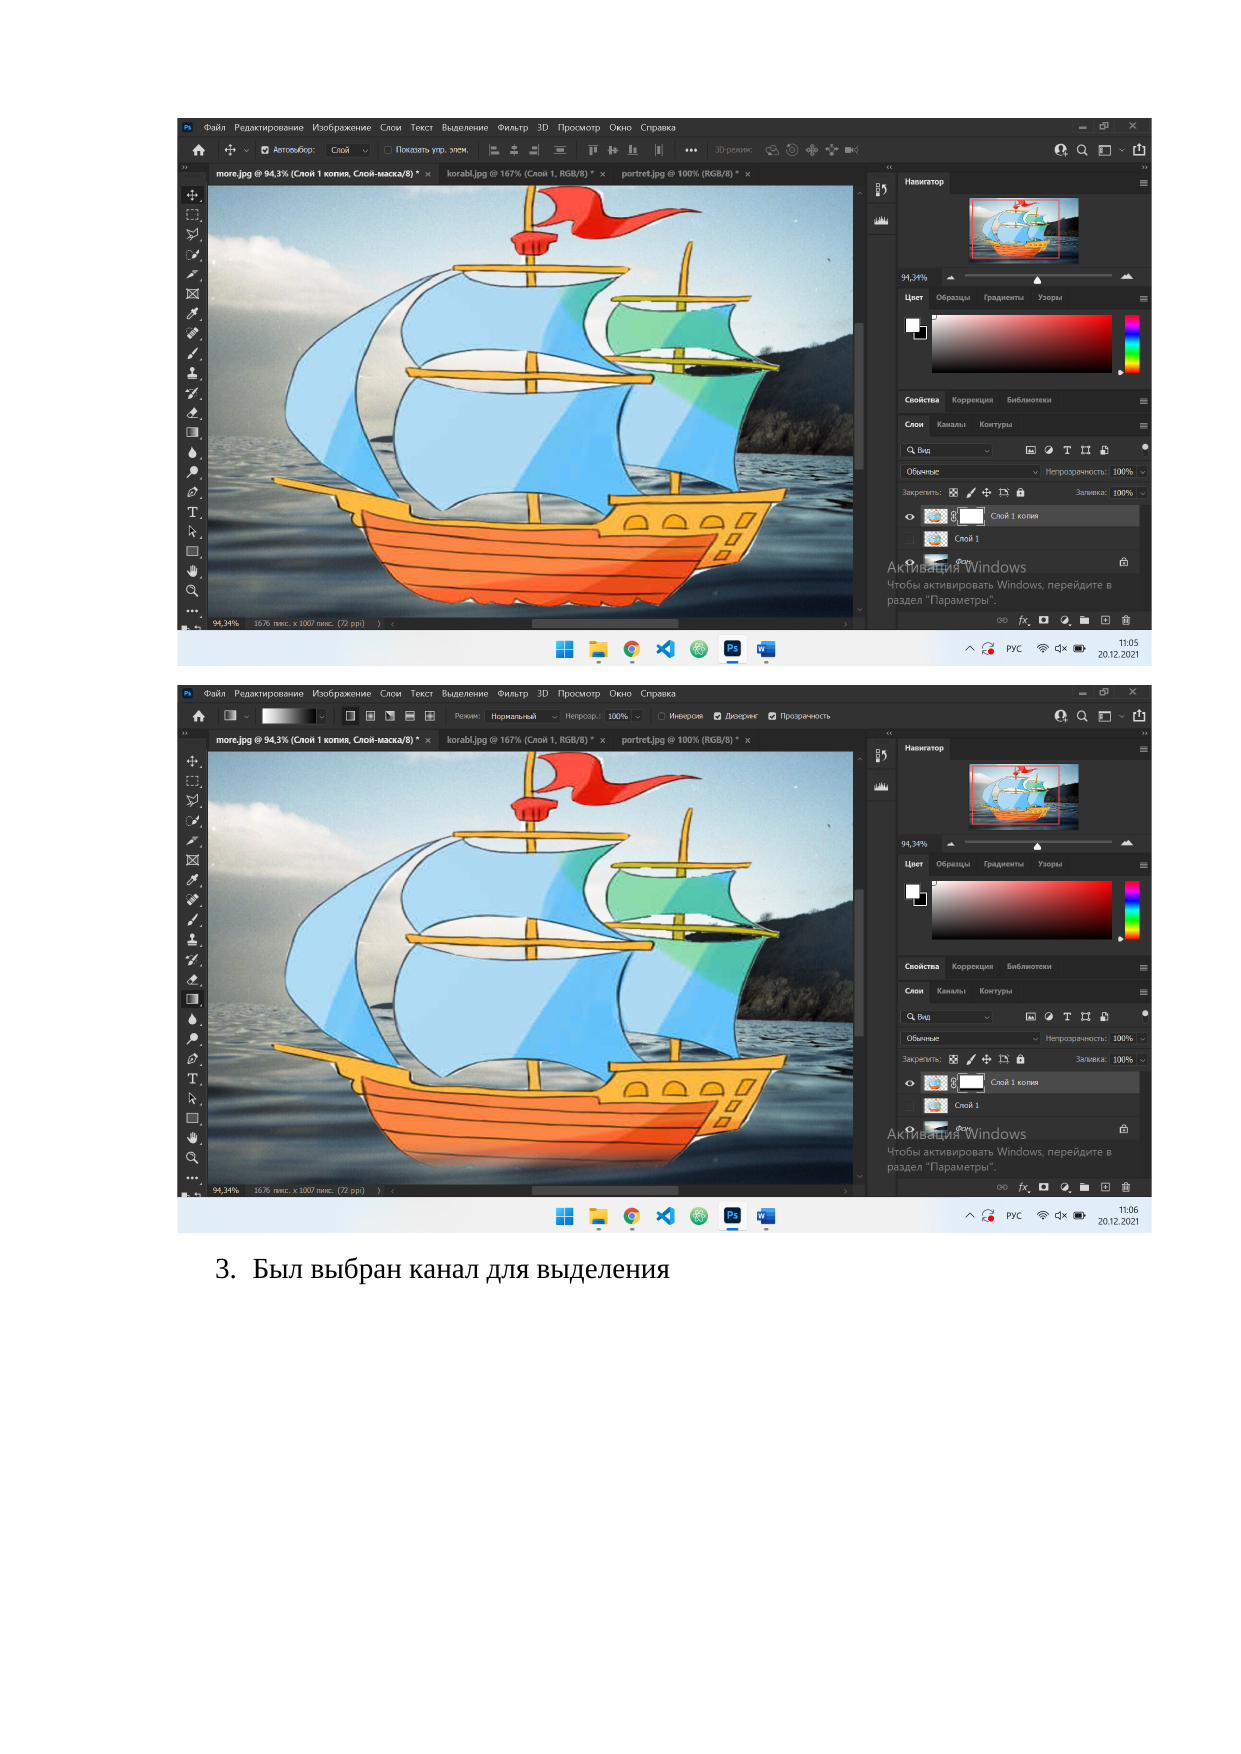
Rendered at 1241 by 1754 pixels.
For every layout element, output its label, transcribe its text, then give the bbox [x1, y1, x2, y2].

picture [177, 685, 1152, 1233]
picture [177, 118, 1152, 666]
list Был выбран канал для выделения [215, 1252, 1152, 1285]
